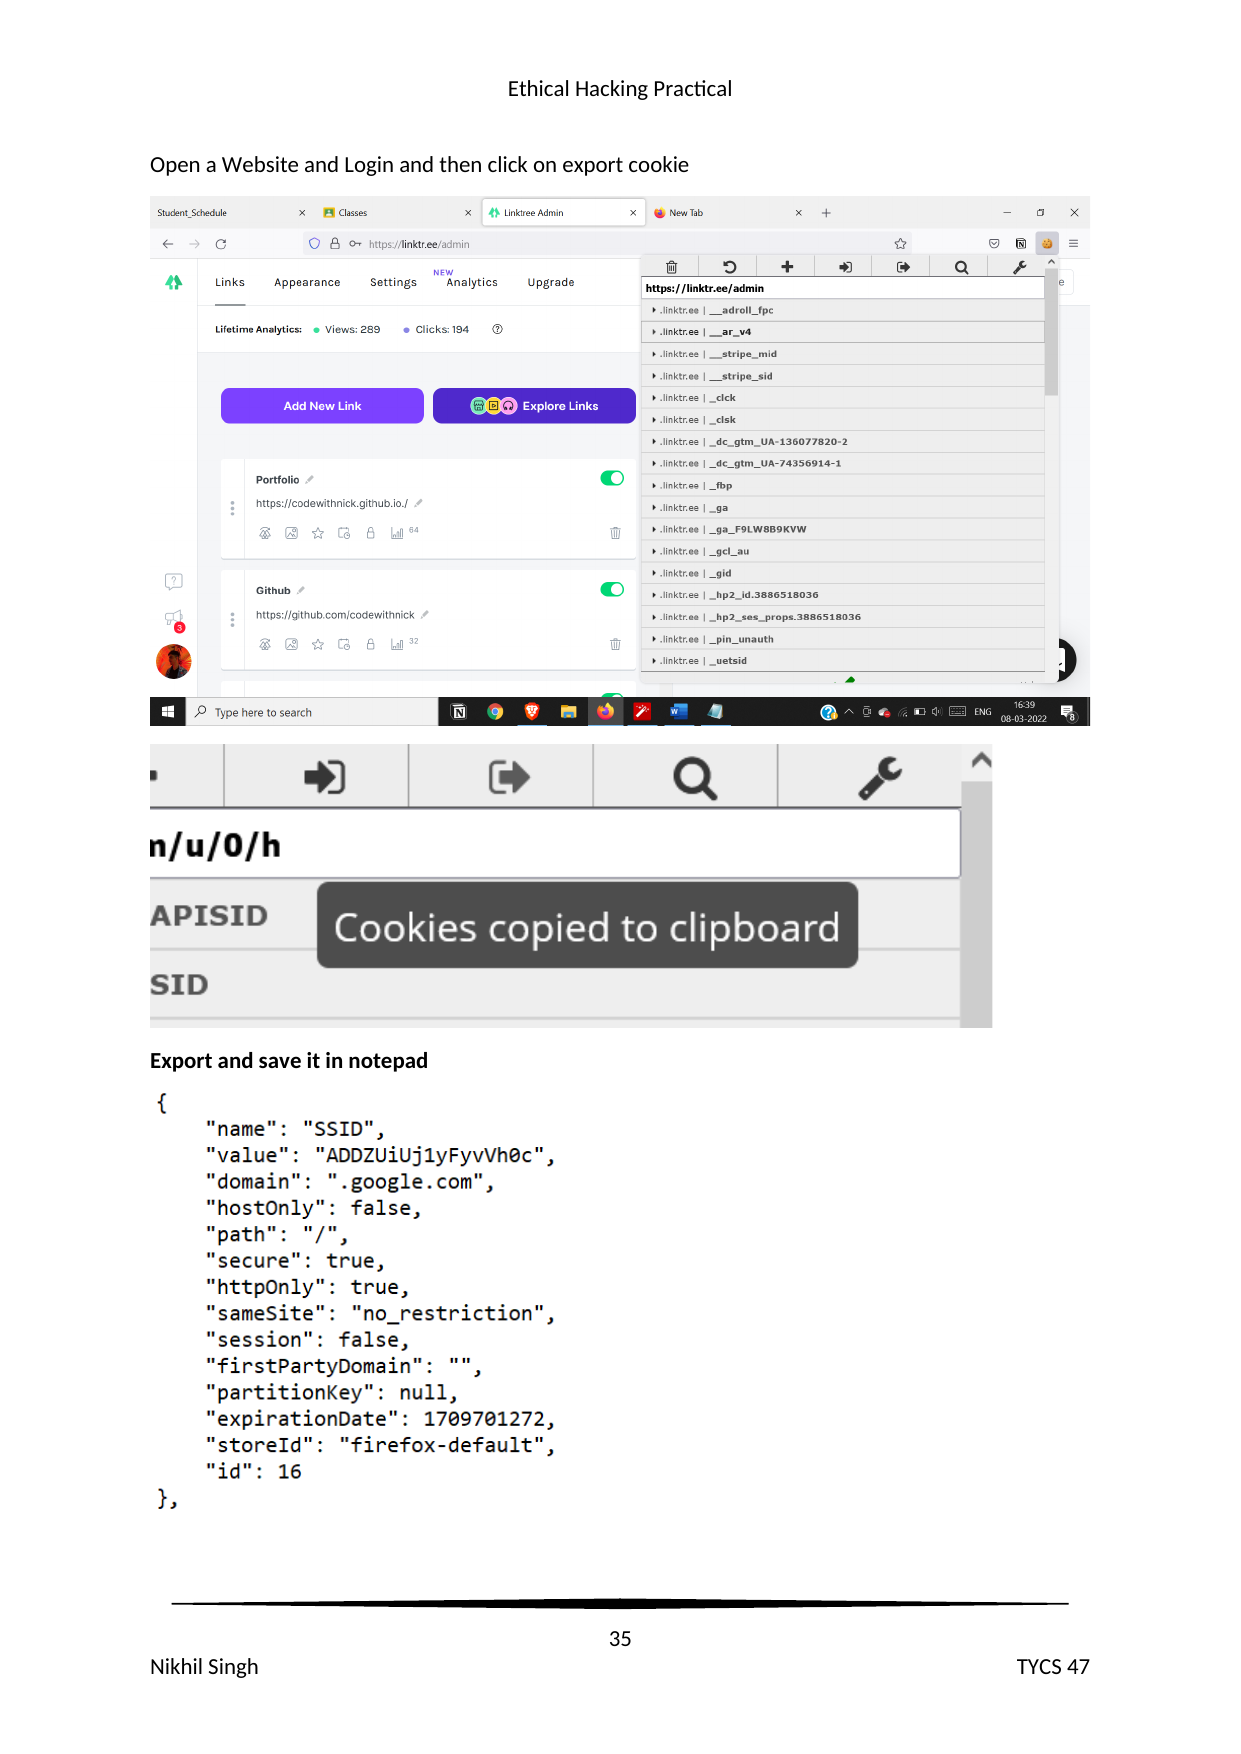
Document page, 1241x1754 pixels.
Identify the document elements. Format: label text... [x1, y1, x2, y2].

picture [150, 744, 993, 1028]
text Open a Website and Login and then click on export cookie [150, 150, 1090, 178]
text Export and save it in notepad [150, 1046, 1090, 1074]
picture [150, 1093, 618, 1514]
picture [150, 196, 1091, 726]
